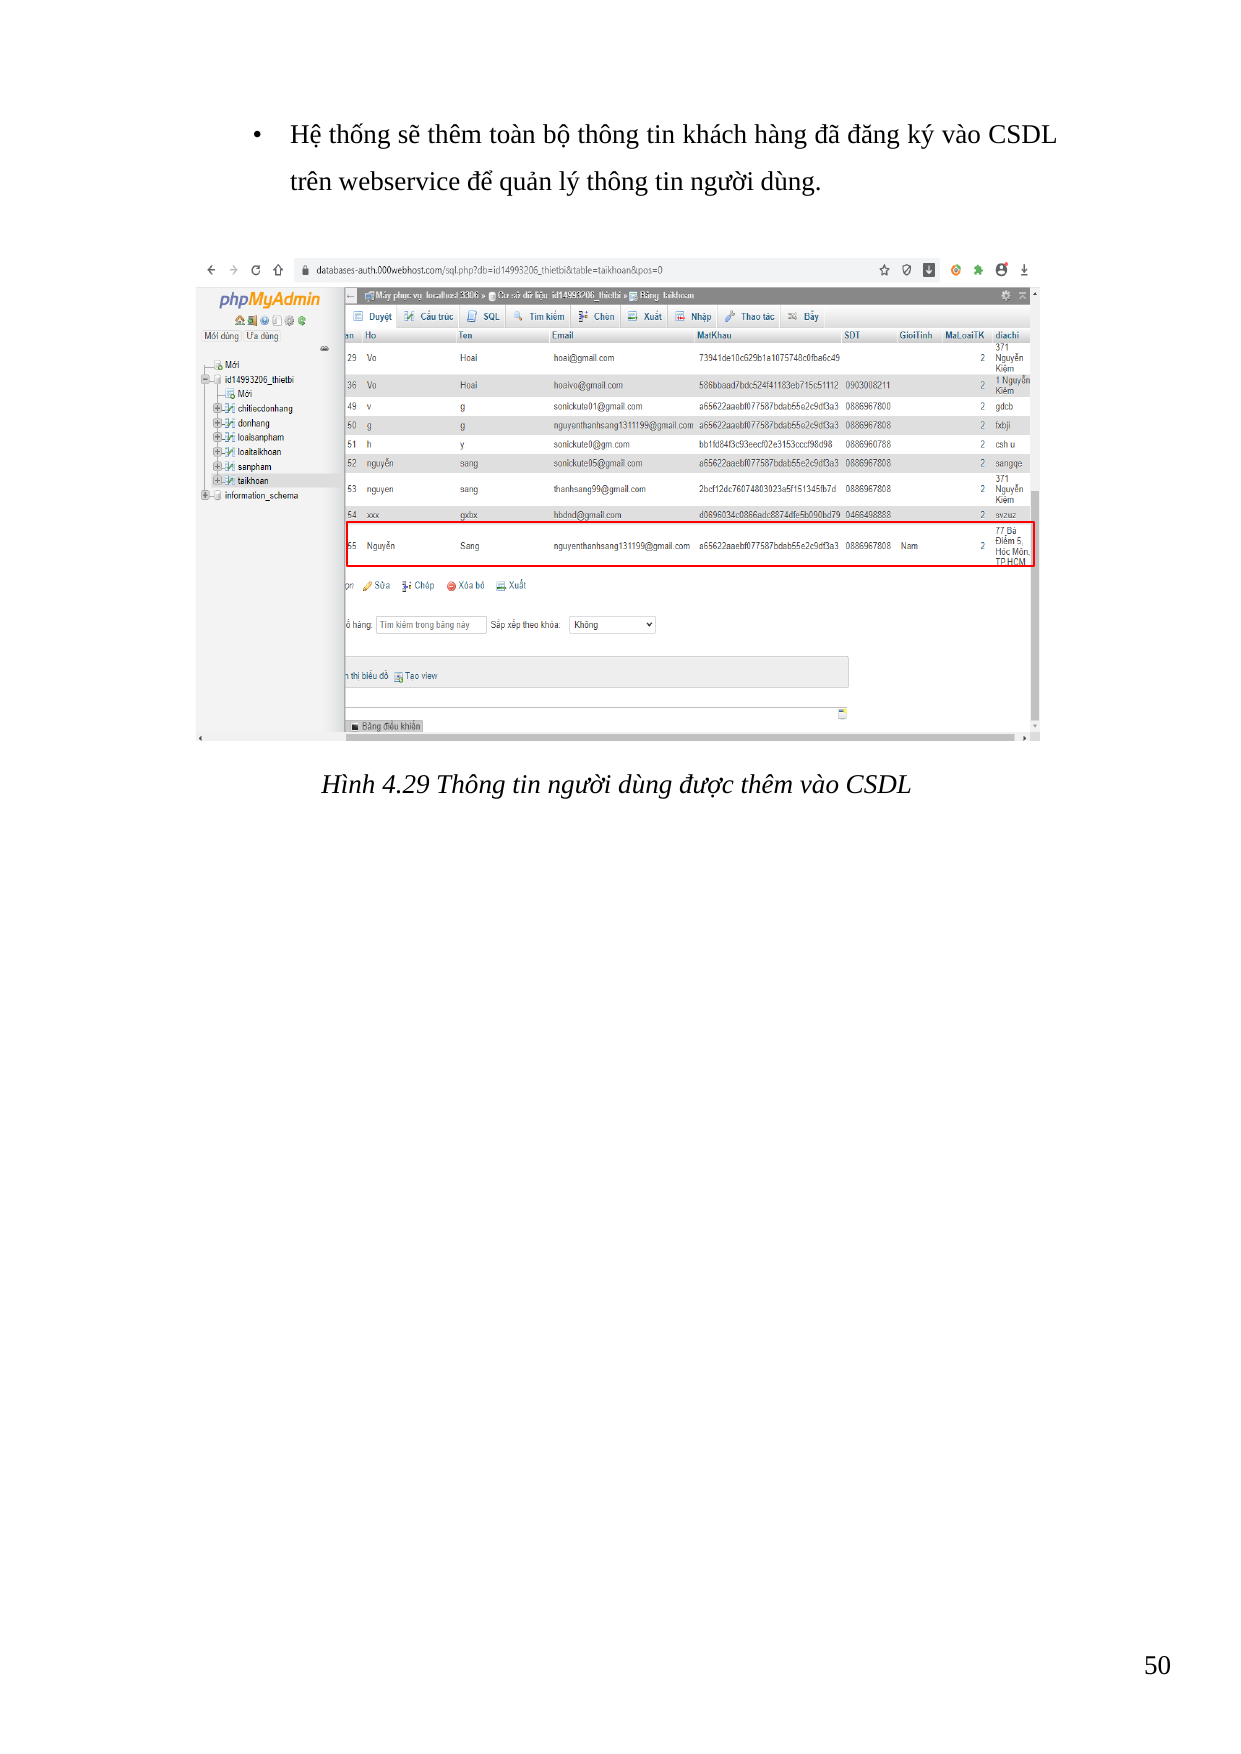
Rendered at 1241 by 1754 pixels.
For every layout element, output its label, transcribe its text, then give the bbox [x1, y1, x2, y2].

list Hệ thống sẽ thêm toàn bộ thông tin khách hàng đã đăng ký vào CSDL trên webservice để quản lý thông tin người dùng. [252, 118, 1058, 196]
picture [195, 258, 1040, 741]
